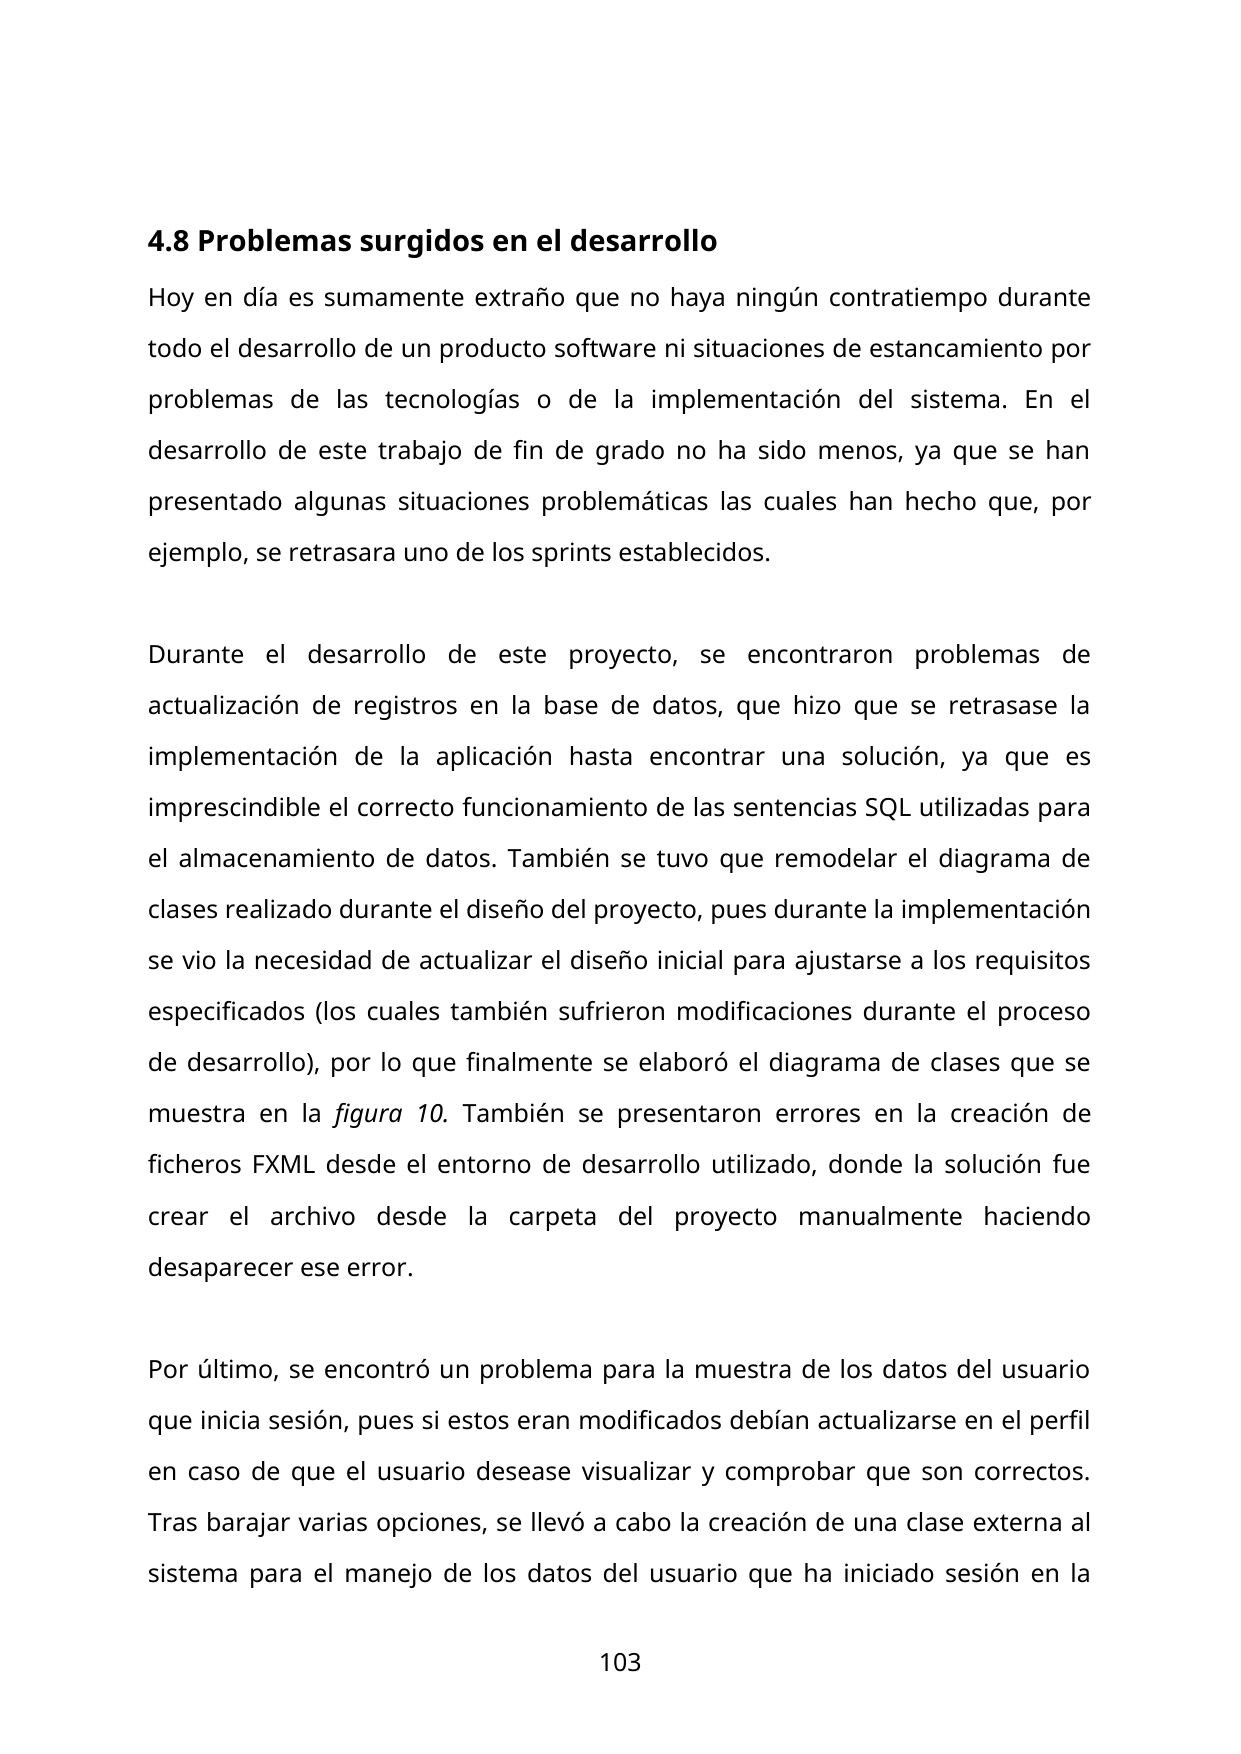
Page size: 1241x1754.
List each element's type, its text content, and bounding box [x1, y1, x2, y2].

text 4.8 Problemas surgidos en el desarrollo [148, 220, 1092, 260]
text Hoy en día es sumamente extraño que no haya ningún contratiempo durante todo el desarrollo de un producto software ni situaciones de estancamiento por problemas de las tecnologías o de la implementación del sistema. En el desarrollo de este trabajo de fin de grado no ha sido menos, ya que se han presentado algunas situaciones problemáticas las cuales han hecho que, por ejemplo, se retrasara uno de los sprints establecidos. [148, 279, 1092, 569]
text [148, 1351, 1092, 1589]
text Durante el desarrollo de este proyecto, se encontraron problemas de actualización de registros en la base de datos, que hizo que se retrasase la implementación de la aplicación hasta encontrar una solución, ya que es imprescindible el correcto funcionamiento de las sentencias SQL utilizadas para el almacenamiento de datos. También se tuvo que remodelar el diagrama de clases realizado durante el diseño del proyecto, pues durante la implementación se vio la necesidad de actualizar el diseño inicial para ajustarse a los requisitos especificados (los cuales también sufrieron modificaciones durante el proceso de desarrollo), por lo que finalmente se elaboró el diagrama de clases que se muestra en la figura 10. También se presentaron errores en la creación de ficheros FXML desde el entorno de desarrollo utilizado, donde la solución fue crear el archivo desde la carpeta del proyecto manualmente haciendo desaparecer ese error. [148, 637, 1092, 1283]
